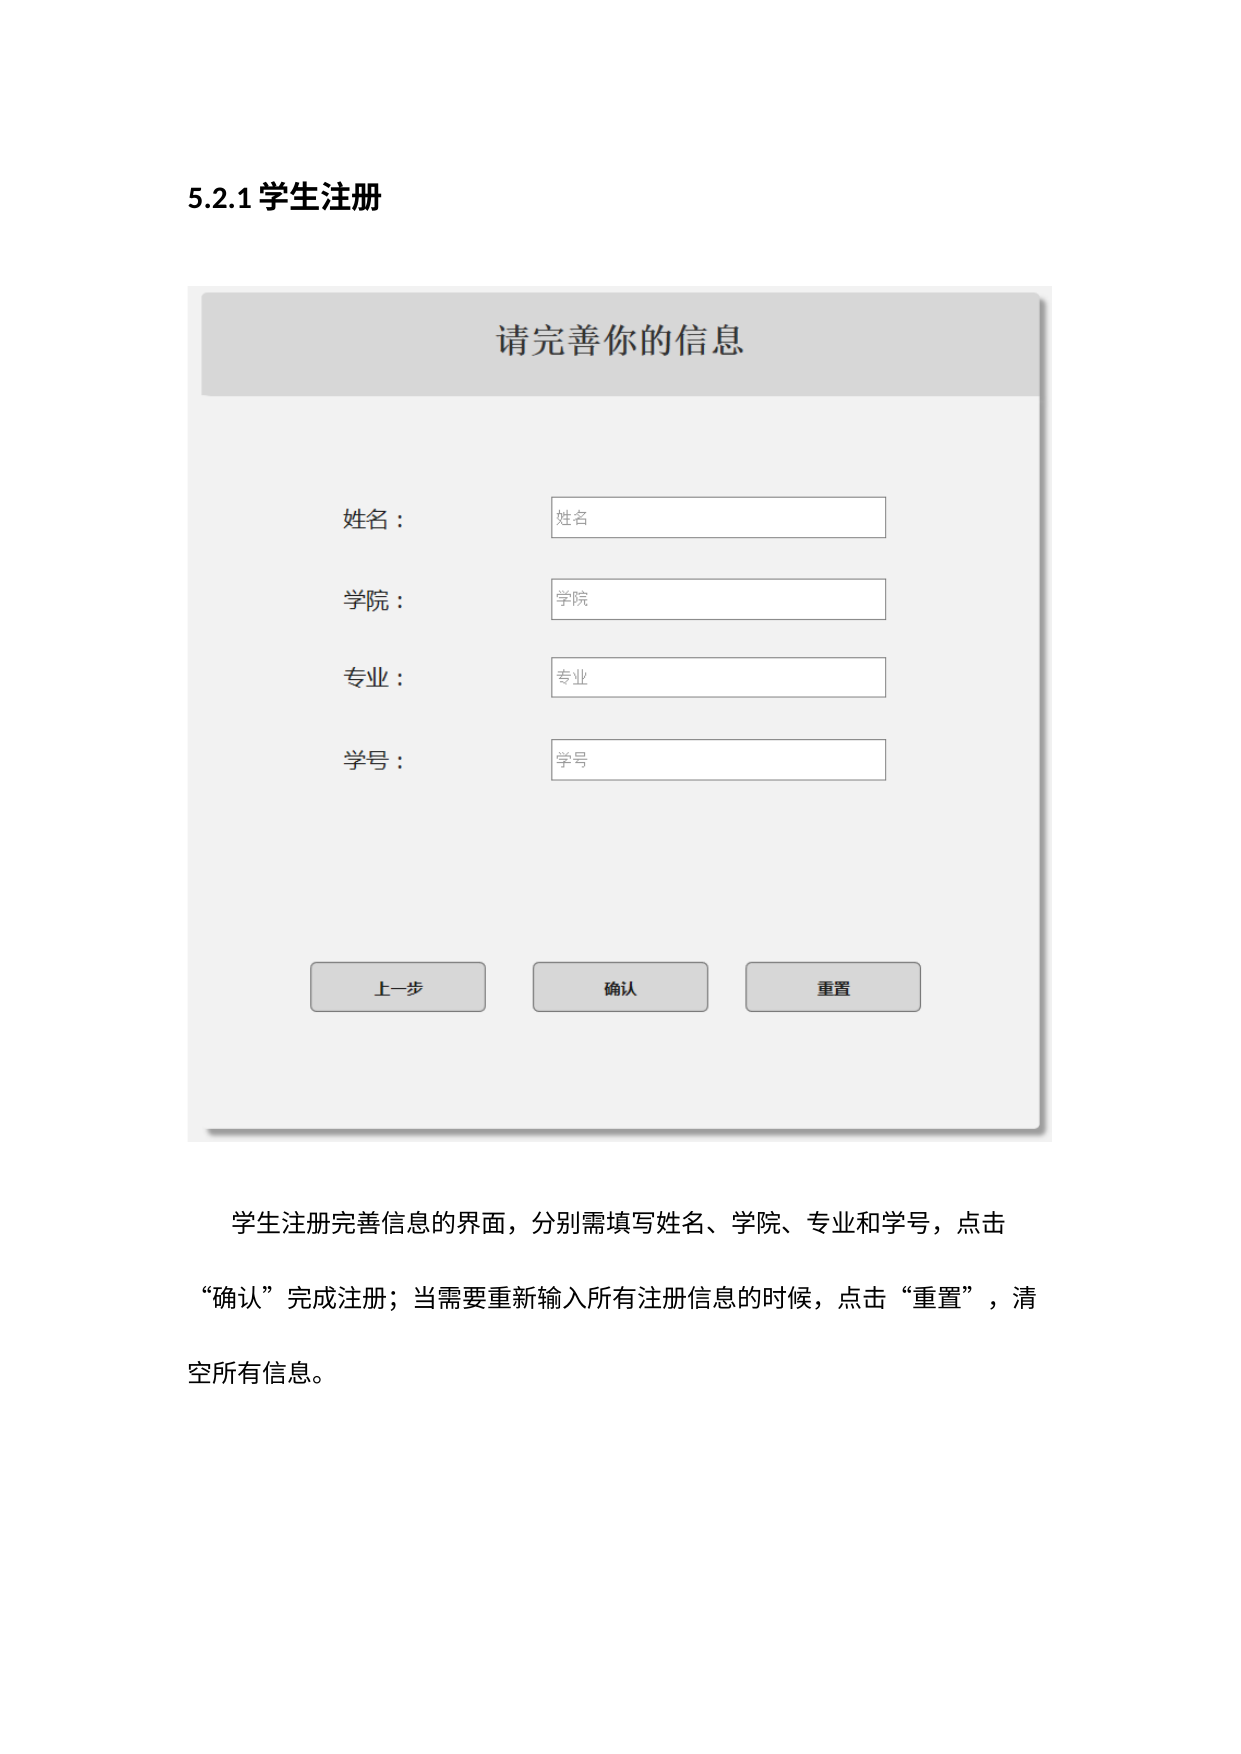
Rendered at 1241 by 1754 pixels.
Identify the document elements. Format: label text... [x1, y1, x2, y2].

subtitle 5.2.1学生注册 [187, 162, 1053, 227]
picture [187, 286, 1052, 1142]
text 学生注册完善信息的界面，分别需填写姓名、学院、专业和学号，点击“确认”完成注册；当需要重新输入所有注册信息的时候，点击“重置”，清空所有信息。 [187, 1189, 1053, 1404]
